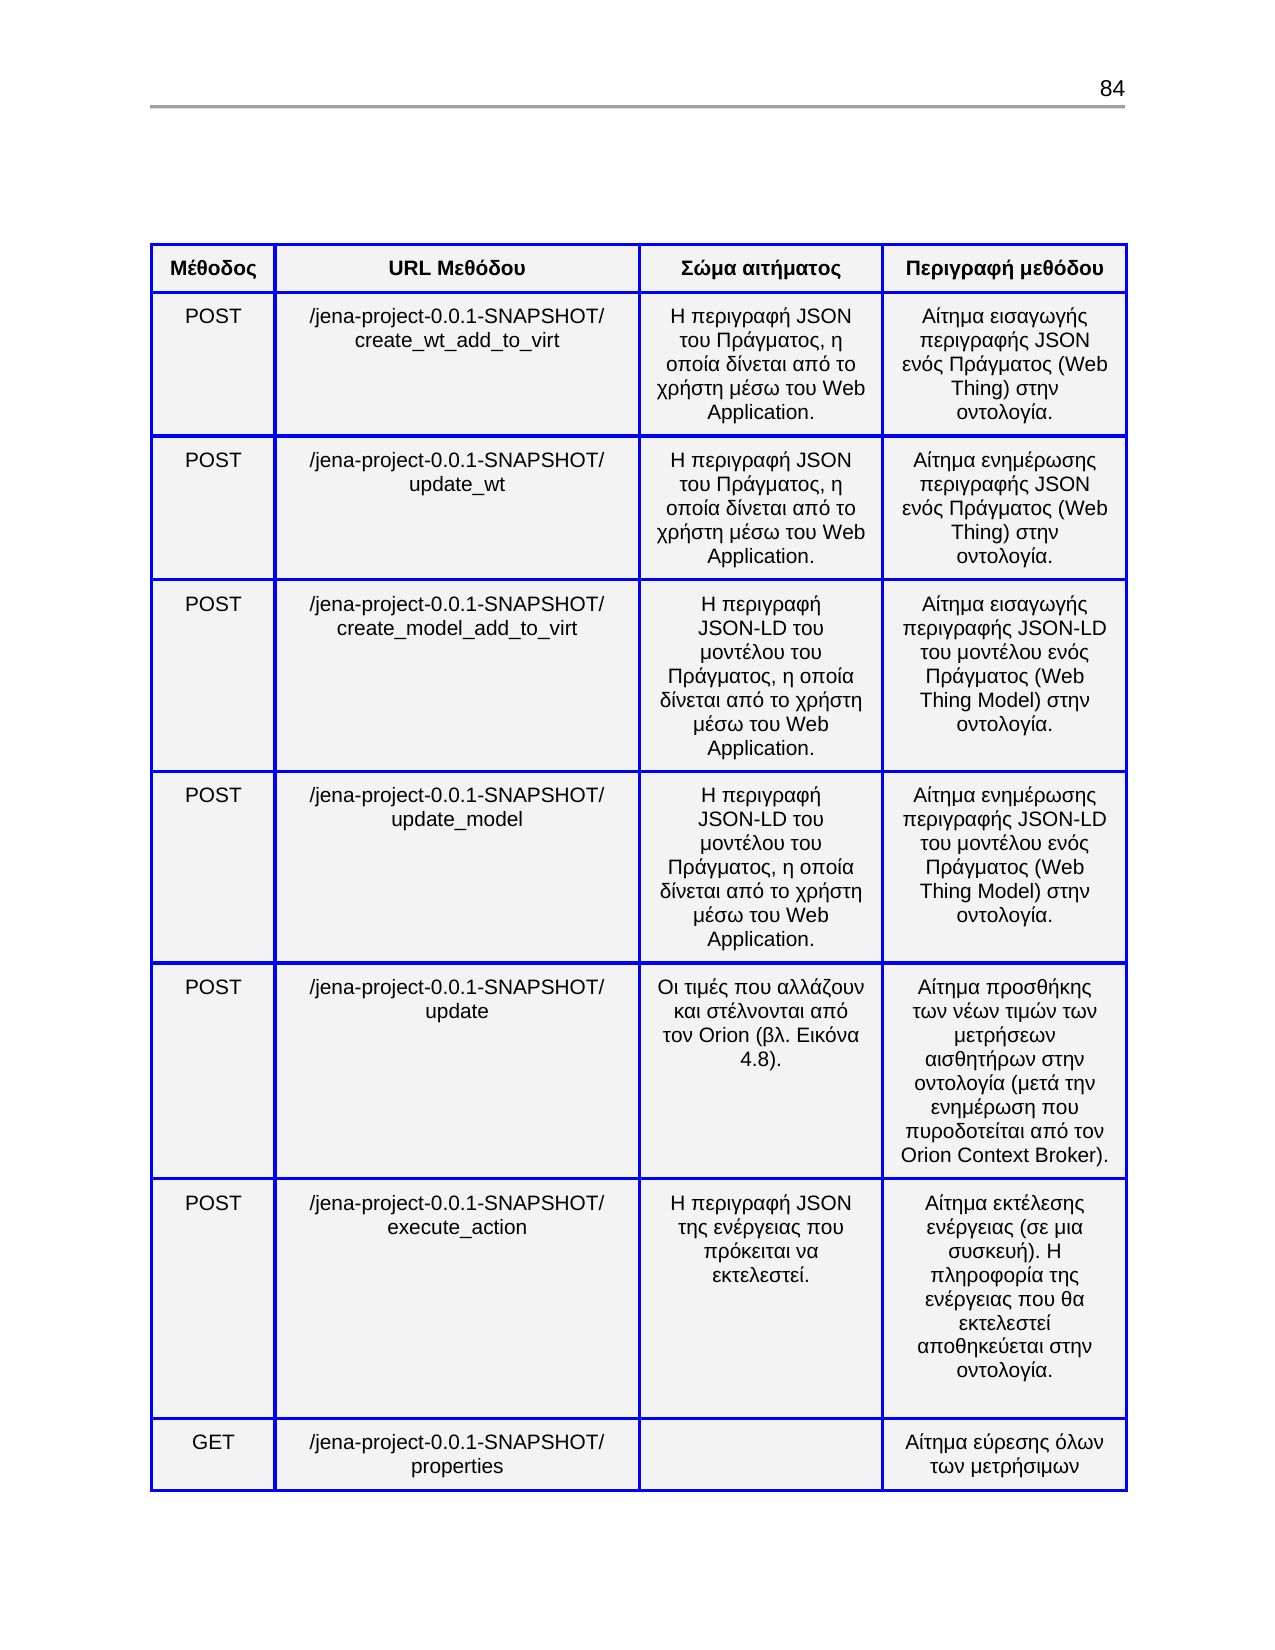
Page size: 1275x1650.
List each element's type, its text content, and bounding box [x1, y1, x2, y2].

table_cell /jena-project-0.0.1-SNAPSHOT/ update [277, 965, 638, 1177]
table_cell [884, 1420, 1125, 1488]
table_cell Αίτημα ενημέρωσης περιγραφής JSON ενός Πράγματος (Web Thing) στην οντολογία. [884, 438, 1125, 578]
table_cell Η περιγραφή JSON της ενέργειας που πρόκειται να εκτελεστεί. [641, 1180, 881, 1417]
table_cell POST [153, 581, 273, 770]
table_cell [641, 1420, 881, 1488]
table_cell Η περιγραφή JSON του Πράγματος, η οποία δίνεται από το χρήστη μέσω του Web Application. [641, 294, 881, 434]
table_cell /jena-project-0.0.1-SNAPSHOT/ create_wt_add_to_virt [277, 294, 638, 434]
table_header URL Μεθόδου [277, 246, 638, 291]
table_cell /jena-project-0.0.1-SNAPSHOT/ create_model_add_to_virt [277, 581, 638, 770]
table_cell Η περιγραφή JSON-LD του μοντέλου του Πράγματος, η οποία δίνεται από το χρήστη μέσω του Web Application. [641, 581, 881, 770]
table_cell Αίτημα εισαγωγής περιγραφής JSON ενός Πράγματος (Web Thing) στην οντολογία. [884, 294, 1125, 434]
table_cell POST [153, 294, 273, 434]
table_cell Η περιγραφή JSON του Πράγματος, η οποία δίνεται από το χρήστη μέσω του Web Application. [641, 438, 881, 578]
table_cell POST [153, 773, 273, 961]
table_cell /jena-project-0.0.1-SNAPSHOT/ update_wt [277, 438, 638, 578]
table_cell POST [153, 965, 273, 1177]
table_cell Αίτημα προσθήκης των νέων τιμών των μετρήσεων αισθητήρων στην οντολογία (μετά την ενημέρωση που πυροδοτείται από τον Orion Context Broker). [884, 965, 1125, 1177]
table_cell Αίτημα ενημέρωσης περιγραφής JSON-LD του μοντέλου ενός Πράγματος (Web Thing Model) στην οντολογία. [884, 773, 1125, 961]
table_cell Οι τιμές που αλλάζουν και στέλνονται από τον Orion (βλ. Εικόνα 4.8). [641, 965, 881, 1177]
table_header Περιγραφή μεθόδου [884, 246, 1125, 291]
table_cell GET [153, 1420, 273, 1488]
table_cell POST [153, 438, 273, 578]
table_cell Αίτημα εκτέλεσης ενέργειας (σε μια συσκευή). Η πληροφορία της ενέργειας που θα εκτελεστεί αποθηκεύεται στην οντολογία. [884, 1180, 1125, 1417]
table_cell Αίτημα εισαγωγής περιγραφής JSON-LD του μοντέλου ενός Πράγματος (Web Thing Model) στην οντολογία. [884, 581, 1125, 770]
table_cell /jena-project-0.0.1-SNAPSHOT/ update_model [277, 773, 638, 961]
table_cell POST [153, 1180, 273, 1417]
table_cell Η περιγραφή JSON-LD του μοντέλου του Πράγματος, η οποία δίνεται από το χρήστη μέσω του Web Application. [641, 773, 881, 961]
table_header Σώμα αιτήματος [641, 246, 881, 291]
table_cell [277, 1420, 638, 1488]
table_header Μέθοδος [153, 246, 273, 291]
table_cell /jena-project-0.0.1-SNAPSHOT/ execute_action [277, 1180, 638, 1417]
